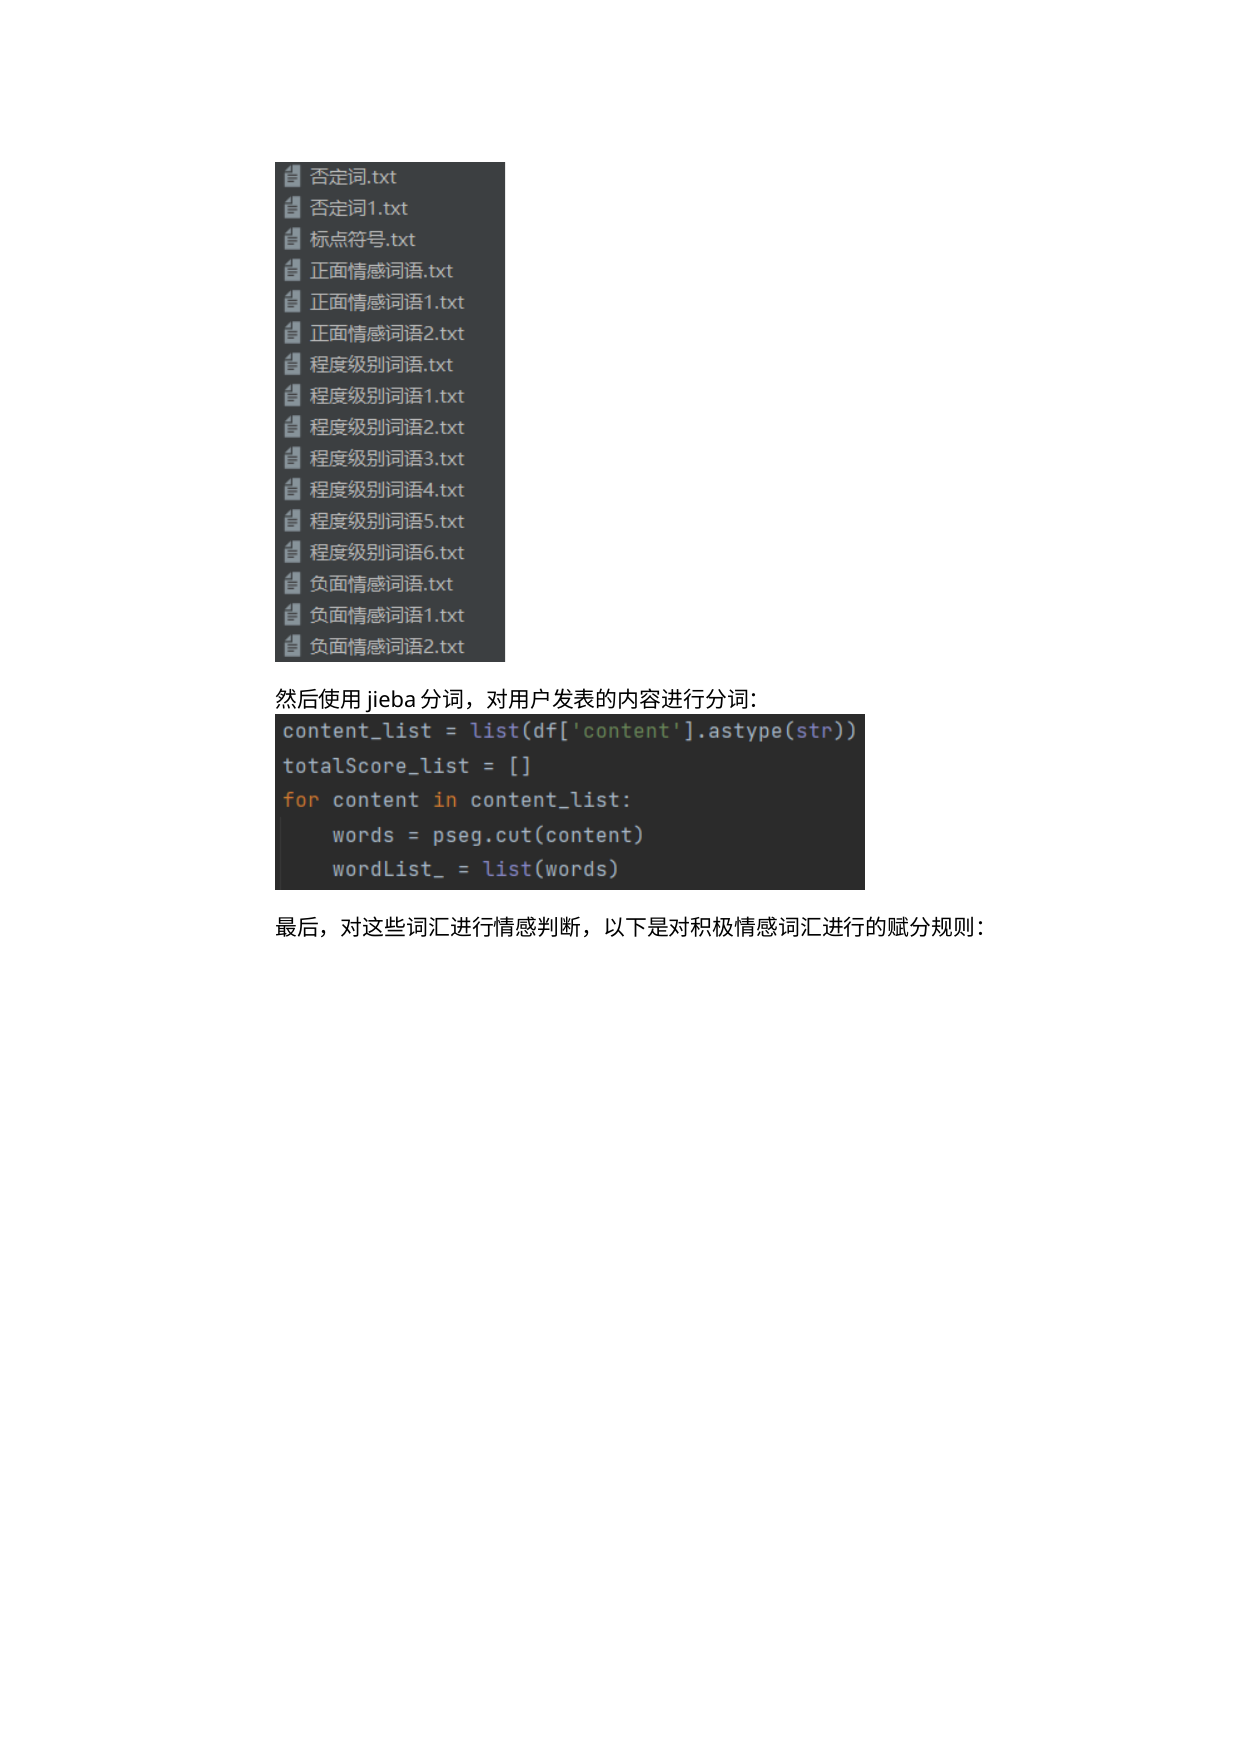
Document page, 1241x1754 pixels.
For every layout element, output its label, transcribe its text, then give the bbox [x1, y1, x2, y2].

text 最后，对这些词汇进行情感判断，以下是对积极情感词汇进行的赋分规则： [231, 909, 1053, 942]
picture [275, 162, 506, 662]
text 然后使用jieba分词，对用户发表的内容进行分词： [231, 682, 1053, 714]
picture [275, 714, 865, 890]
